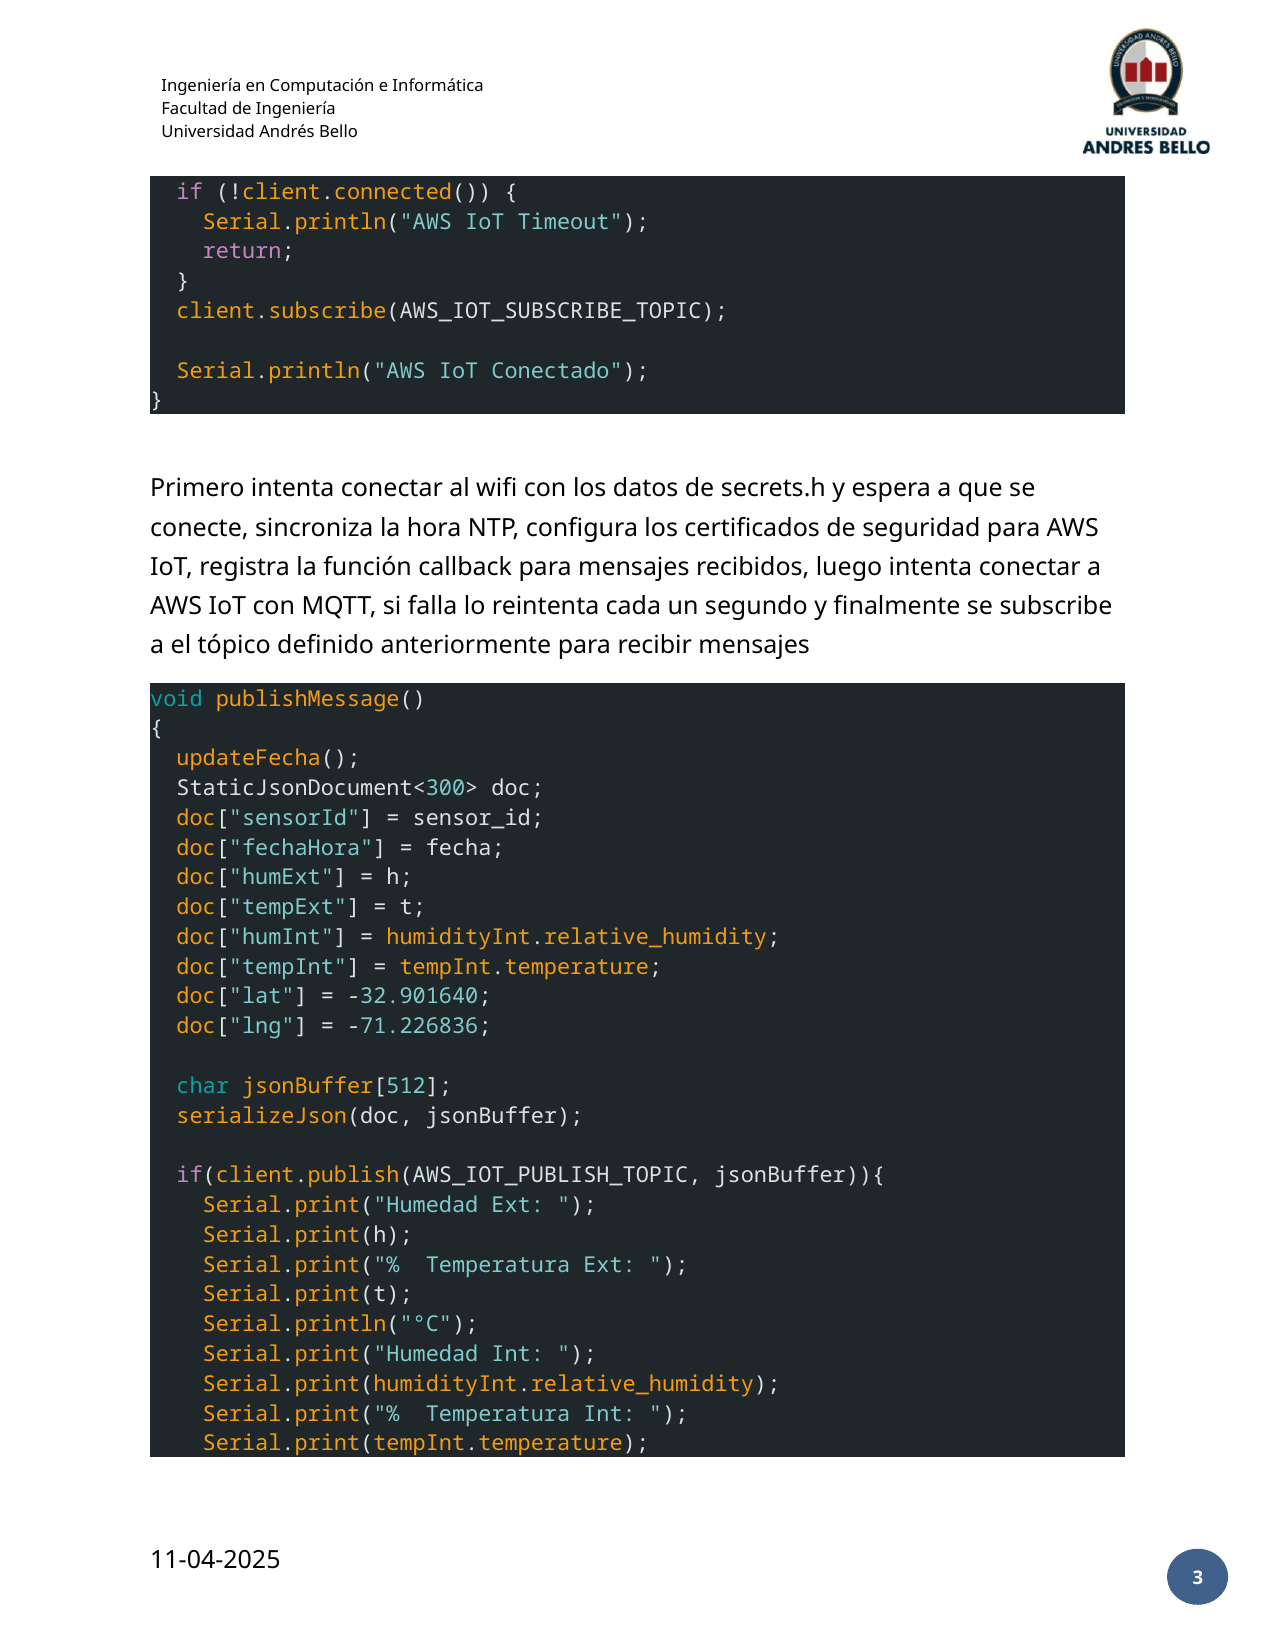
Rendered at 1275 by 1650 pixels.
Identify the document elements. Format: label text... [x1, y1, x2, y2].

text } [150, 265, 1125, 295]
text client.subscribe(AWS_IOT_SUBSCRIBE_TOPIC); [150, 295, 1125, 325]
text Serial.print(tempInt.temperature); [150, 1427, 1125, 1457]
text Serial.print(h); [150, 1219, 1125, 1249]
text Serial.print(t); [150, 1278, 1125, 1308]
text Serial.println("AWS IoT Conectado"); [150, 355, 1125, 384]
text void publishMessage() [150, 683, 1125, 712]
text doc["humInt"] = humidityInt.relative_humidity; [150, 921, 1125, 951]
text } [150, 384, 1125, 414]
text if (!client.connected()) { [150, 176, 1125, 206]
text doc["lat"] = -32.901640; [150, 981, 1125, 1010]
text Serial.println("°C"); [150, 1308, 1125, 1338]
text doc["tempExt"] = t; [150, 891, 1125, 921]
text char jsonBuffer[512]; [150, 1070, 1125, 1100]
text StaticJsonDocument<300> doc; [150, 772, 1125, 802]
text doc["humExt"] = h; [150, 861, 1125, 891]
text Serial.print("Humedad Int: "); [150, 1338, 1125, 1368]
text Serial.println("AWS IoT Timeout"); [150, 206, 1125, 236]
text doc["sensorId"] = sensor_id; [150, 802, 1125, 832]
text return; [150, 236, 1125, 265]
text updateFecha(); [150, 742, 1125, 772]
text doc["tempInt"] = tempInt.temperature; [150, 951, 1125, 981]
text Primero intenta conectar al wifi con los datos de secrets.h y espera a que se conecte, sincroniza la hora NTP, configura los certificados de seguridad para AWS IoT, registra la función callback para mensajes recibidos, luego intenta conectar a AWS IoT con MQTT, si falla lo reintenta cada un segundo y finalmente se subscribe a el tópico definido anteriormente para recibir mensajes [150, 470, 1125, 661]
text serializeJson(doc, jsonBuffer); [150, 1100, 1125, 1129]
text Serial.print("% Temperatura Int: "); [150, 1398, 1125, 1427]
text { [150, 712, 1125, 742]
text if(client.publish(AWS_IOT_PUBLISH_TOPIC, jsonBuffer)){ [150, 1159, 1125, 1189]
text doc["lng"] = -71.226836; [150, 1010, 1125, 1040]
text doc["fechaHora"] = fecha; [150, 832, 1125, 861]
text Serial.print("% Temperatura Ext: "); [150, 1249, 1125, 1278]
picture [1082, 28, 1210, 154]
text Serial.print(humidityInt.relative_humidity); [150, 1368, 1125, 1398]
text Serial.print("Humedad Ext: "); [150, 1189, 1125, 1219]
